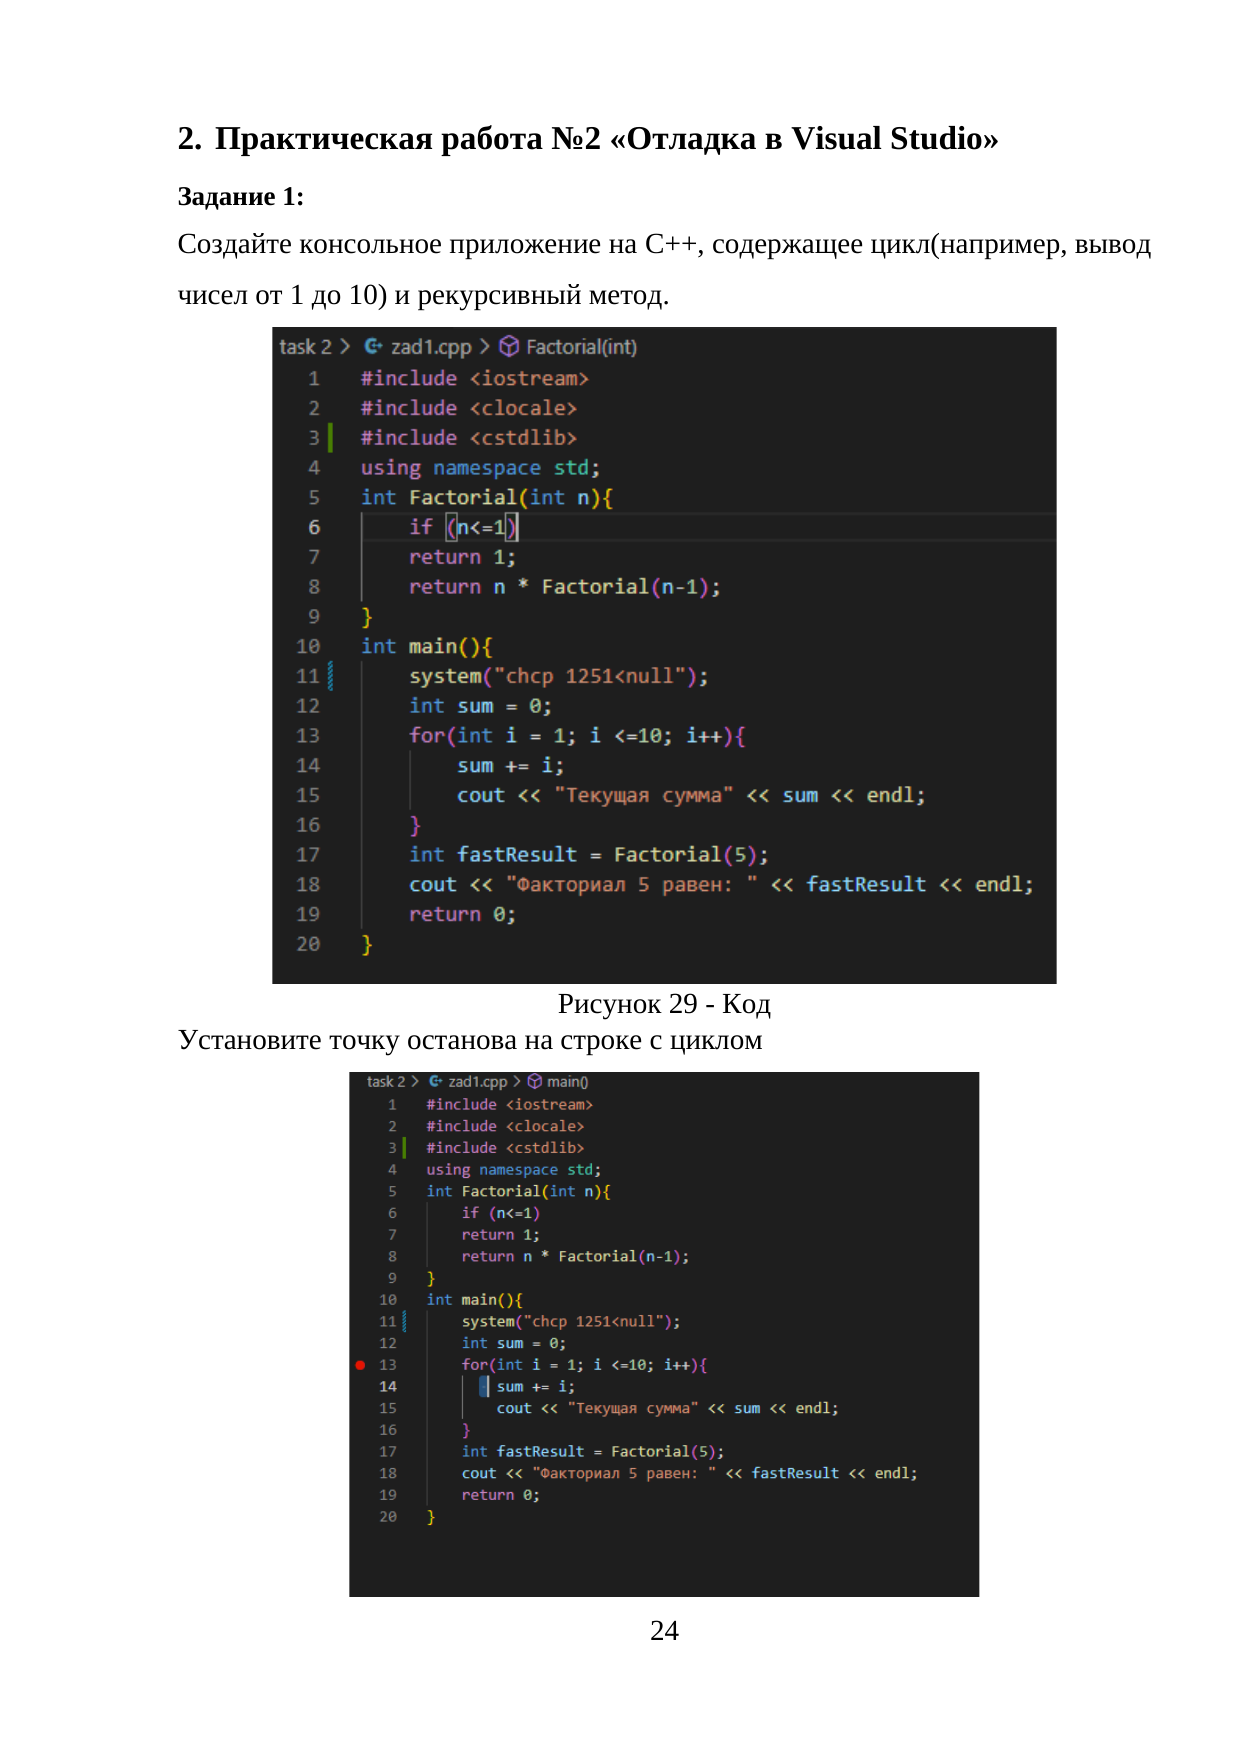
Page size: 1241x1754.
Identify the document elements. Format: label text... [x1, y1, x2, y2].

text Рисунок 29 - Код [177, 986, 1152, 1019]
text Установите точку останова на строке с циклом [177, 1022, 1152, 1056]
picture [272, 327, 1057, 984]
subtitle Задание 1: [177, 180, 1152, 211]
picture [349, 1072, 980, 1597]
text Создайте консольное приложение на C++, содержащее цикл(например, вывод чисел от 1 до 10) и рекурсивный метод. [177, 226, 1152, 310]
subtitle Практическая работа №2 «Отладка в Visual Studio» [177, 118, 1152, 156]
